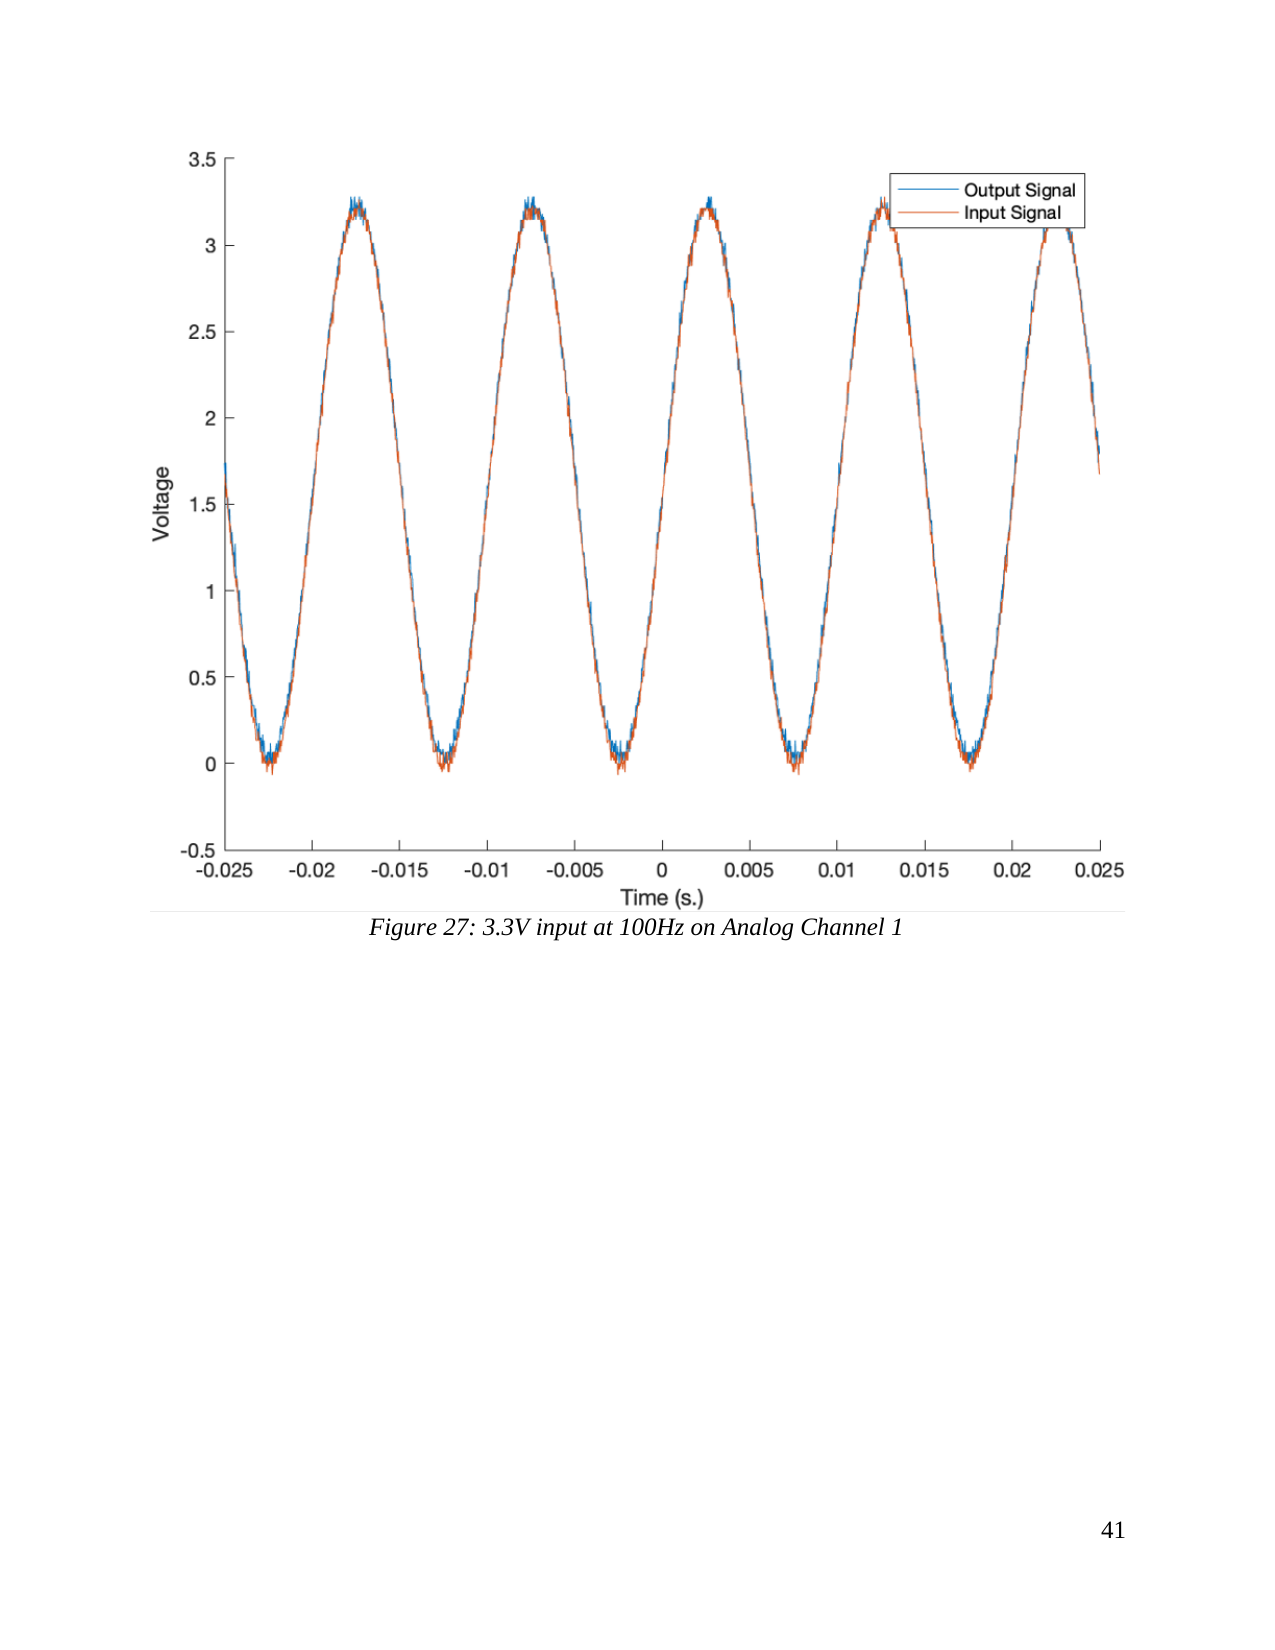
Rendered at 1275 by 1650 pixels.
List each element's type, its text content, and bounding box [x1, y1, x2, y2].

picture [150, 150, 1125, 913]
text Figure 27: 3.3V input at 100Hz on Analog Channel 1 [150, 913, 1125, 941]
